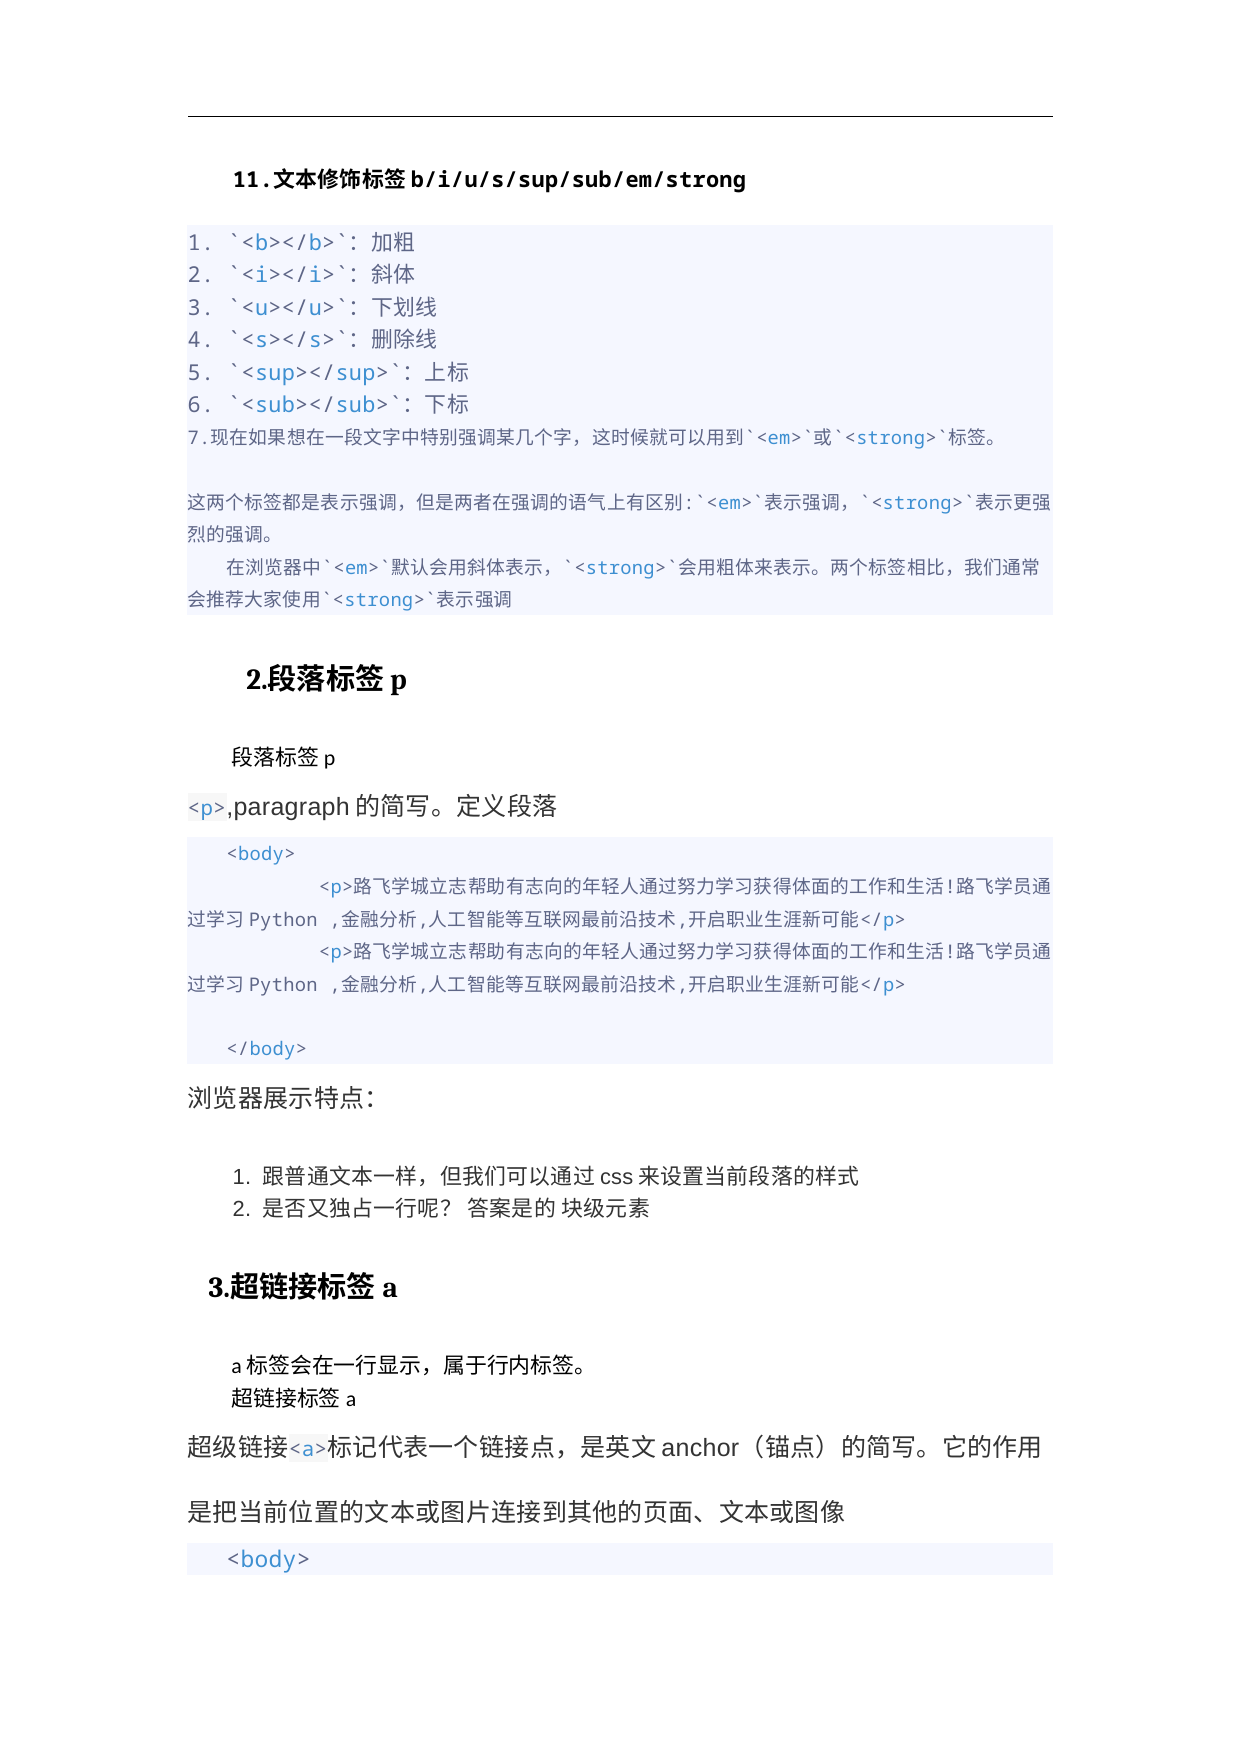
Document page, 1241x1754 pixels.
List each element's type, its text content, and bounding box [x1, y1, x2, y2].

subtitle 3.超链接标签 a [187, 1252, 1053, 1317]
text 6. `<sub></sub>`：下标 [187, 387, 1053, 420]
subtitle 11.文本修饰标签b/i/u/s/sup/sub/em/strong [187, 162, 1053, 194]
list 跟普通文本一样，但我们可以通过css来设置当前段落的样式 [187, 1158, 1053, 1191]
text 1. `<b></b>`：加粗 [187, 225, 1053, 257]
subtitle 2.段落标签p [187, 644, 1053, 709]
text 超级链接<a>标记代表一个链接点，是英文anchor（锚点）的简写。它的作用是把当前位置的文本或图片连接到其他的页面、文本或图像 [187, 1413, 1053, 1543]
text 2. `<i></i>`：斜体 [187, 257, 1053, 290]
text 5. `<sup></sup>`：上标 [187, 355, 1053, 387]
text 4. `<s></s>`：删除线 [187, 322, 1053, 355]
text 浏览器展示特点： [187, 1064, 1053, 1129]
text 在浏览器中`<em>`默认会用斜体表示，`<strong>`会用粗体来表示。两个标签相比，我们通常会推荐大家使用`<strong>`表示强调 [187, 550, 1053, 615]
text </body> [187, 1032, 1053, 1064]
text 段落标签 p [187, 739, 1053, 772]
text 超链接标签 a [187, 1380, 1053, 1413]
list 是否又独占一行呢？ 答案是的 块级元素 [187, 1191, 1053, 1223]
text <p>路飞学城立志帮助有志向的年轻人通过努力学习获得体面的工作和生活!路飞学员通过学习Python ,金融分析,人工智能等互联网最前沿技术,开启职业生涯新可能</p> [187, 869, 1053, 934]
text 这两个标签都是表示强调，但是两者在强调的语气上有区别:`<em>`表示强调，`<strong>`表示更强烈的强调。 [187, 485, 1053, 550]
text a标签会在一行显示，属于行内标签。 [187, 1348, 1053, 1380]
text <p>路飞学城立志帮助有志向的年轻人通过努力学习获得体面的工作和生活!路飞学员通过学习Python ,金融分析,人工智能等互联网最前沿技术,开启职业生涯新可能</p> [187, 934, 1053, 999]
text <p>,paragraph的简写。定义段落 [187, 772, 1053, 837]
text <body> [187, 1543, 1053, 1575]
text <body> [187, 837, 1053, 869]
text 7.现在如果想在一段文字中特别强调某几个字，这时候就可以用到`<em>`或`<strong>`标签。 [187, 420, 1053, 452]
text 3. `<u></u>`：下划线 [187, 290, 1053, 322]
